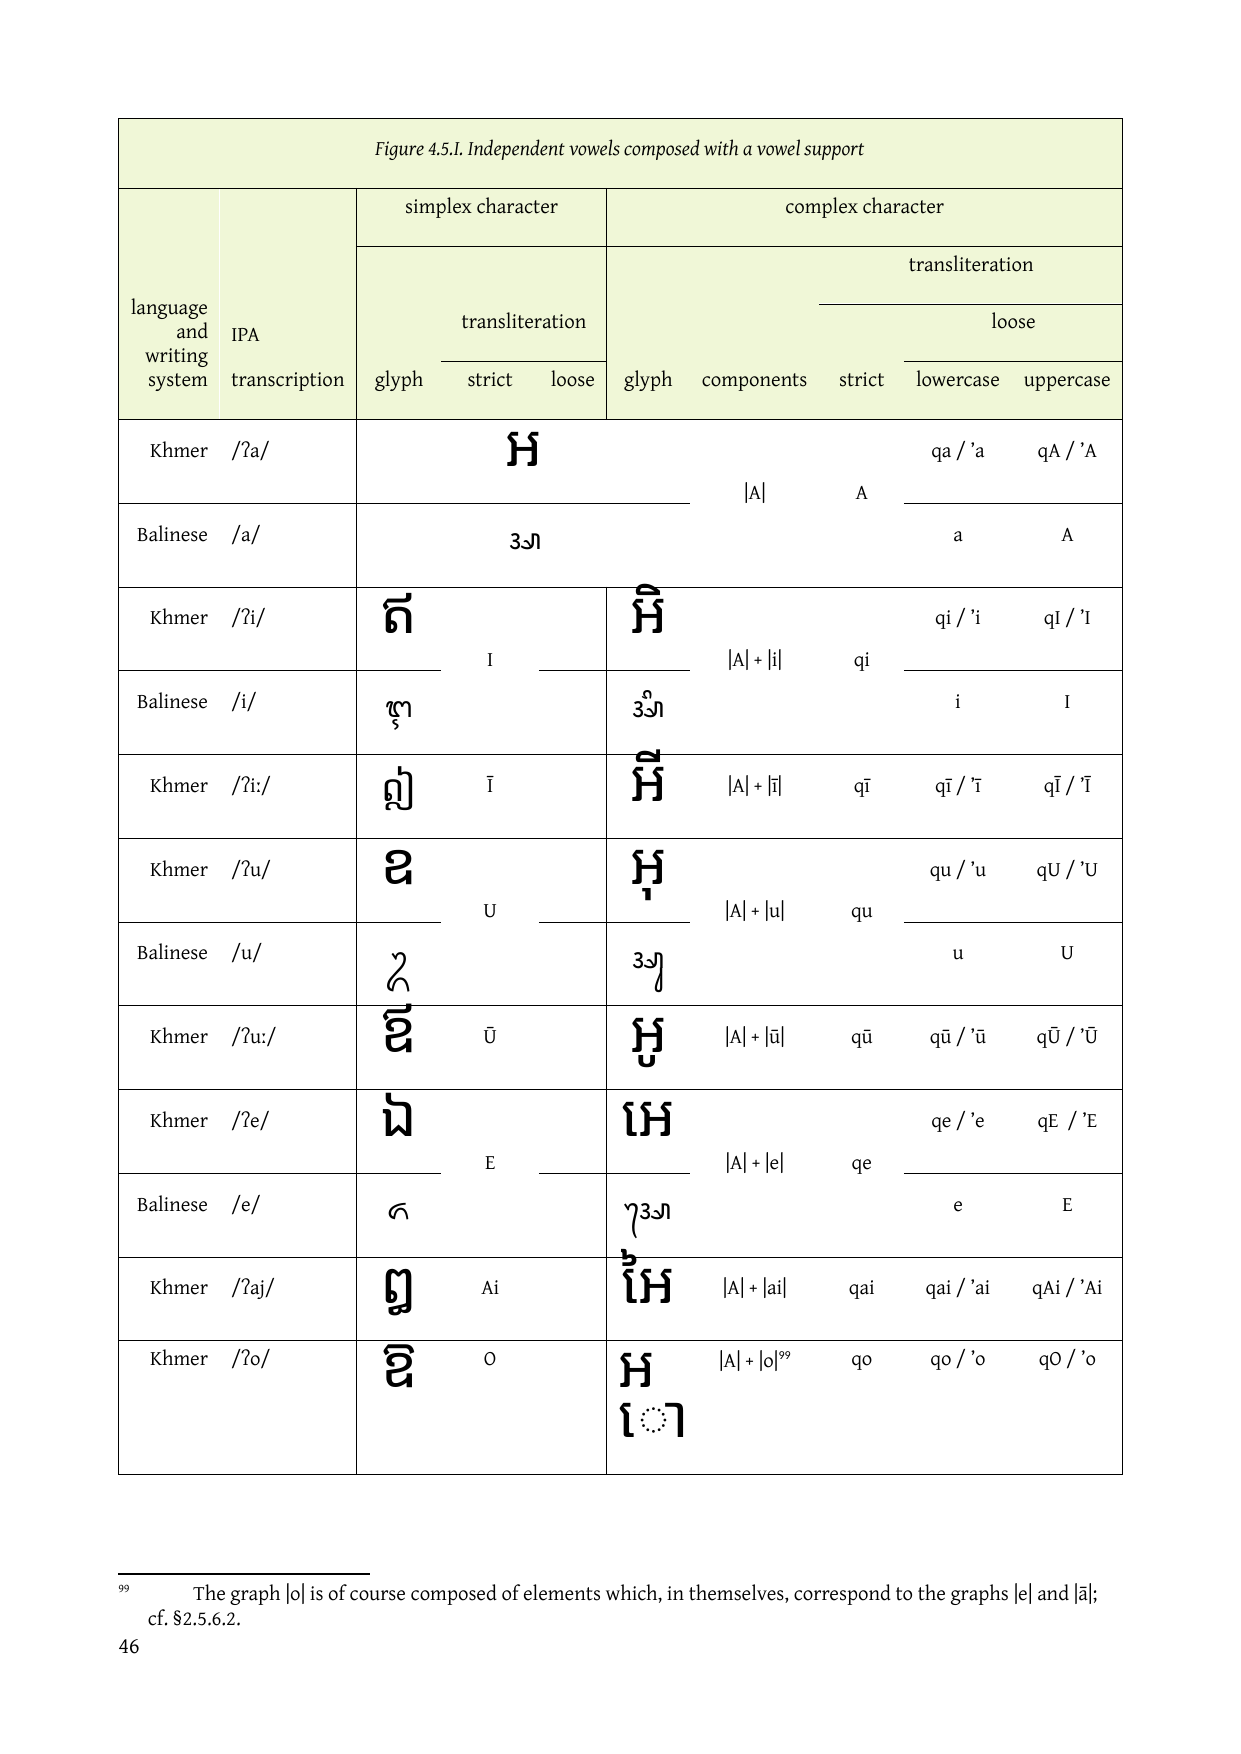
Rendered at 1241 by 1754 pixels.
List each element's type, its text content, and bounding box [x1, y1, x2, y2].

table_cell IPA transcription [220, 189, 356, 419]
table_cell qai / ’ai [904, 1258, 1012, 1340]
table_cell U [441, 839, 539, 1005]
table_cell អី [607, 755, 690, 838]
table_cell |A| + |i| [690, 588, 819, 754]
table_cell Ī [441, 755, 539, 838]
table_cell /ʔi/ [220, 588, 356, 670]
table_cell qE / ’E [1012, 1090, 1122, 1173]
table_cell [539, 1174, 606, 1257]
table_cell qU / ’U [1012, 839, 1122, 922]
table_cell i [904, 671, 1012, 754]
table_cell qi [819, 588, 904, 754]
table_cell ឪ [357, 1006, 441, 1089]
table_cell Khmer [119, 1090, 219, 1173]
table_cell [539, 1006, 606, 1089]
table_cell loose [904, 305, 1122, 361]
table_cell ឦ [357, 755, 441, 838]
table_cell O [441, 1341, 539, 1474]
table_cell qAi / ’Ai [1012, 1258, 1122, 1340]
table_cell glyph [607, 247, 690, 419]
table_cell qū [819, 1006, 904, 1089]
table_cell loose [539, 362, 606, 419]
table_cell /ʔaj/ [220, 1258, 356, 1340]
table_cell /i/ [220, 671, 356, 754]
table_cell ឥ [357, 588, 441, 670]
table_cell qai [819, 1258, 904, 1340]
table_cell |A| + |u| [690, 839, 819, 1005]
table_cell ᬏ [357, 1174, 441, 1257]
table_cell qa / ’a [904, 420, 1012, 503]
table_cell ឯ [357, 1090, 441, 1173]
table_cell Khmer [119, 755, 219, 838]
table_cell /ʔe/ [220, 1090, 356, 1173]
table_cell qA / ’A [1012, 420, 1122, 503]
table_cell អ [357, 420, 690, 503]
table_cell អូ [607, 1006, 690, 1089]
table_cell Khmer [119, 1006, 219, 1089]
table_cell Balinese [119, 1174, 219, 1257]
table_cell /ʔu/ [220, 839, 356, 922]
table_cell Khmer [119, 1341, 219, 1474]
table_cell ᬅᬶ [607, 671, 690, 754]
table_cell qi / ’i [904, 588, 1012, 670]
table_cell Khmer [119, 588, 219, 670]
table_cell E [1012, 1174, 1122, 1257]
table_cell |A| [690, 420, 819, 587]
table_cell /ʔuː/ [220, 1006, 356, 1089]
table_cell /e/ [220, 1174, 356, 1257]
table_cell /ʔo/ [220, 1341, 356, 1474]
table_cell អៃ [607, 1258, 690, 1340]
table_cell Khmer [119, 420, 219, 503]
table_cell Balinese [119, 671, 219, 754]
table_cell A [819, 420, 904, 587]
table_cell [539, 1090, 606, 1173]
table_cell qī [819, 755, 904, 838]
table_cell /ʔiː/ [220, 755, 356, 838]
table_cell qo [819, 1341, 904, 1474]
table_cell [539, 755, 606, 838]
table_cell [539, 671, 606, 754]
table_cell [539, 923, 606, 1005]
table_cell lowercase [904, 362, 1012, 419]
table_cell transliteration [819, 247, 1122, 303]
table_cell uppercase [1012, 362, 1122, 419]
table_cell qe [819, 1090, 904, 1257]
table_cell qo / ’o [904, 1341, 1012, 1474]
table_cell |A| + |o| [690, 1341, 819, 1474]
table_cell Ū [441, 1006, 539, 1089]
table_cell A [1012, 504, 1122, 587]
table_cell /u/ [220, 923, 356, 1005]
table_cell អេ [607, 1090, 690, 1173]
table_cell Balinese [119, 504, 219, 587]
table_cell qŪ / ’Ū [1012, 1006, 1122, 1089]
table_cell |A| + |ū| [690, 1006, 819, 1089]
table_cell ᬅᬸ [607, 923, 690, 1005]
table_cell u [904, 923, 1012, 1005]
table_cell Khmer [119, 839, 219, 922]
table_cell |A| + |ai| [690, 1258, 819, 1340]
table_cell [539, 588, 606, 670]
table_cell qu [819, 839, 904, 1005]
table_cell E [441, 1090, 539, 1257]
table_cell ឱ [357, 1341, 441, 1474]
table_cell ឧ [357, 839, 441, 922]
table_cell language and writing system [119, 189, 219, 419]
table_cell អុ [607, 839, 690, 922]
table_cell qO / ’o [1012, 1341, 1122, 1474]
table_cell Balinese [119, 923, 219, 1005]
table_cell I [1012, 671, 1122, 754]
table_cell e [904, 1174, 1012, 1257]
table_cell components [690, 247, 819, 419]
table_cell ᬅᬾ [607, 1174, 690, 1257]
table_cell អោ [607, 1341, 690, 1474]
table_cell complex character [607, 189, 1122, 246]
table_cell [539, 1341, 606, 1474]
table_cell [539, 839, 606, 922]
table_cell qĪ / ’Ī [1012, 755, 1122, 838]
table_cell qī / ’ī [904, 755, 1012, 838]
table_cell qū / ’ū [904, 1006, 1012, 1089]
table_cell ᬉ [357, 923, 441, 1005]
table_cell I [441, 588, 539, 754]
table_cell អិ [607, 588, 690, 670]
table_cell ᬅ [357, 504, 690, 587]
table_cell Khmer [119, 1258, 219, 1340]
table_cell strict [441, 362, 539, 419]
table_cell qu / ’u [904, 839, 1012, 922]
table_cell strict [819, 305, 904, 419]
table_cell Ai [441, 1258, 539, 1340]
table_cell |A| + |ī| [690, 755, 819, 838]
table_cell |A| + |e| [690, 1090, 819, 1257]
table_cell U [1012, 923, 1122, 1005]
table_cell qe / ’e [904, 1090, 1012, 1173]
table_cell /ʔa/ [220, 420, 356, 503]
table_cell simplex character [357, 189, 606, 246]
table_cell [539, 1258, 606, 1340]
table_cell ᬇ [357, 671, 441, 754]
table_cell ឰ [357, 1258, 441, 1340]
table_cell qI / ’I [1012, 588, 1122, 670]
table_cell transliteration [441, 247, 606, 361]
table_cell /a/ [220, 504, 356, 587]
table_cell glyph [357, 247, 441, 419]
table_cell a [904, 504, 1012, 587]
